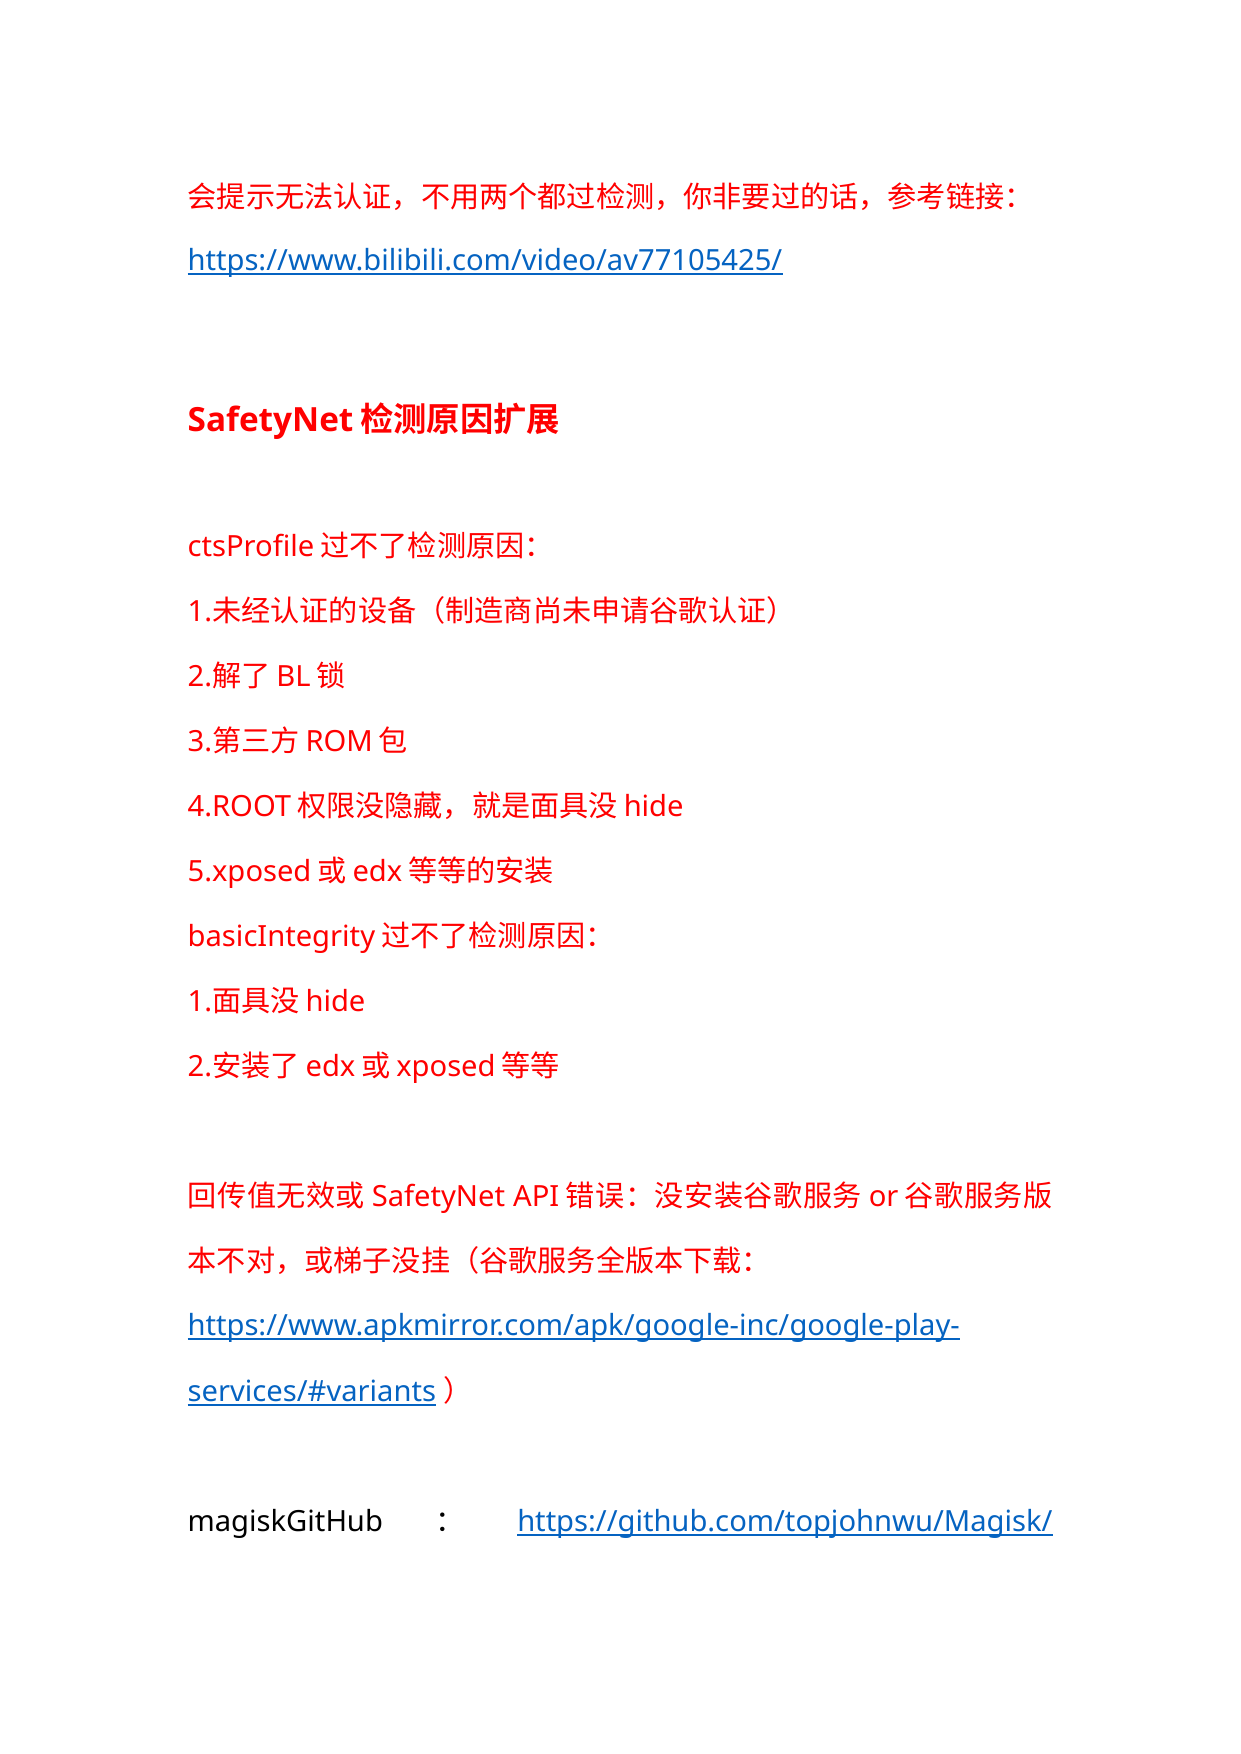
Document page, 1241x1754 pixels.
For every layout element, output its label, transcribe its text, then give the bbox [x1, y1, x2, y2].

text 3.第三方ROM包 [187, 706, 1053, 771]
text 2.解了BL锁 [187, 641, 1053, 706]
text 回传值无效或SafetyNet API错误：没安装谷歌服务or谷歌服务版本不对，或梯子没挂（谷歌服务全版本下载： [187, 1161, 1053, 1291]
text ctsProfile过不了检测原因： [187, 511, 1053, 576]
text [187, 1486, 1053, 1551]
text 2.安装了edx或xposed等等 [187, 1031, 1053, 1096]
text https://www.bilibili.com/video/av77105425/ [187, 227, 1053, 292]
text basicIntegrity过不了检测原因： [187, 901, 1053, 966]
text 4.ROOT权限没隐藏，就是面具没hide [187, 771, 1053, 836]
subtitle SafetyNet检测原因扩展 [187, 384, 1053, 449]
text 1.未经认证的设备（制造商尚未申请谷歌认证） [187, 576, 1053, 641]
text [187, 162, 1053, 227]
text 5.xposed或edx等等的安装 [187, 836, 1053, 901]
text 1.面具没hide [187, 966, 1053, 1031]
text https://www.apkmirror.com/apk/google-inc/google-play-services/#variants ） [187, 1291, 1053, 1421]
